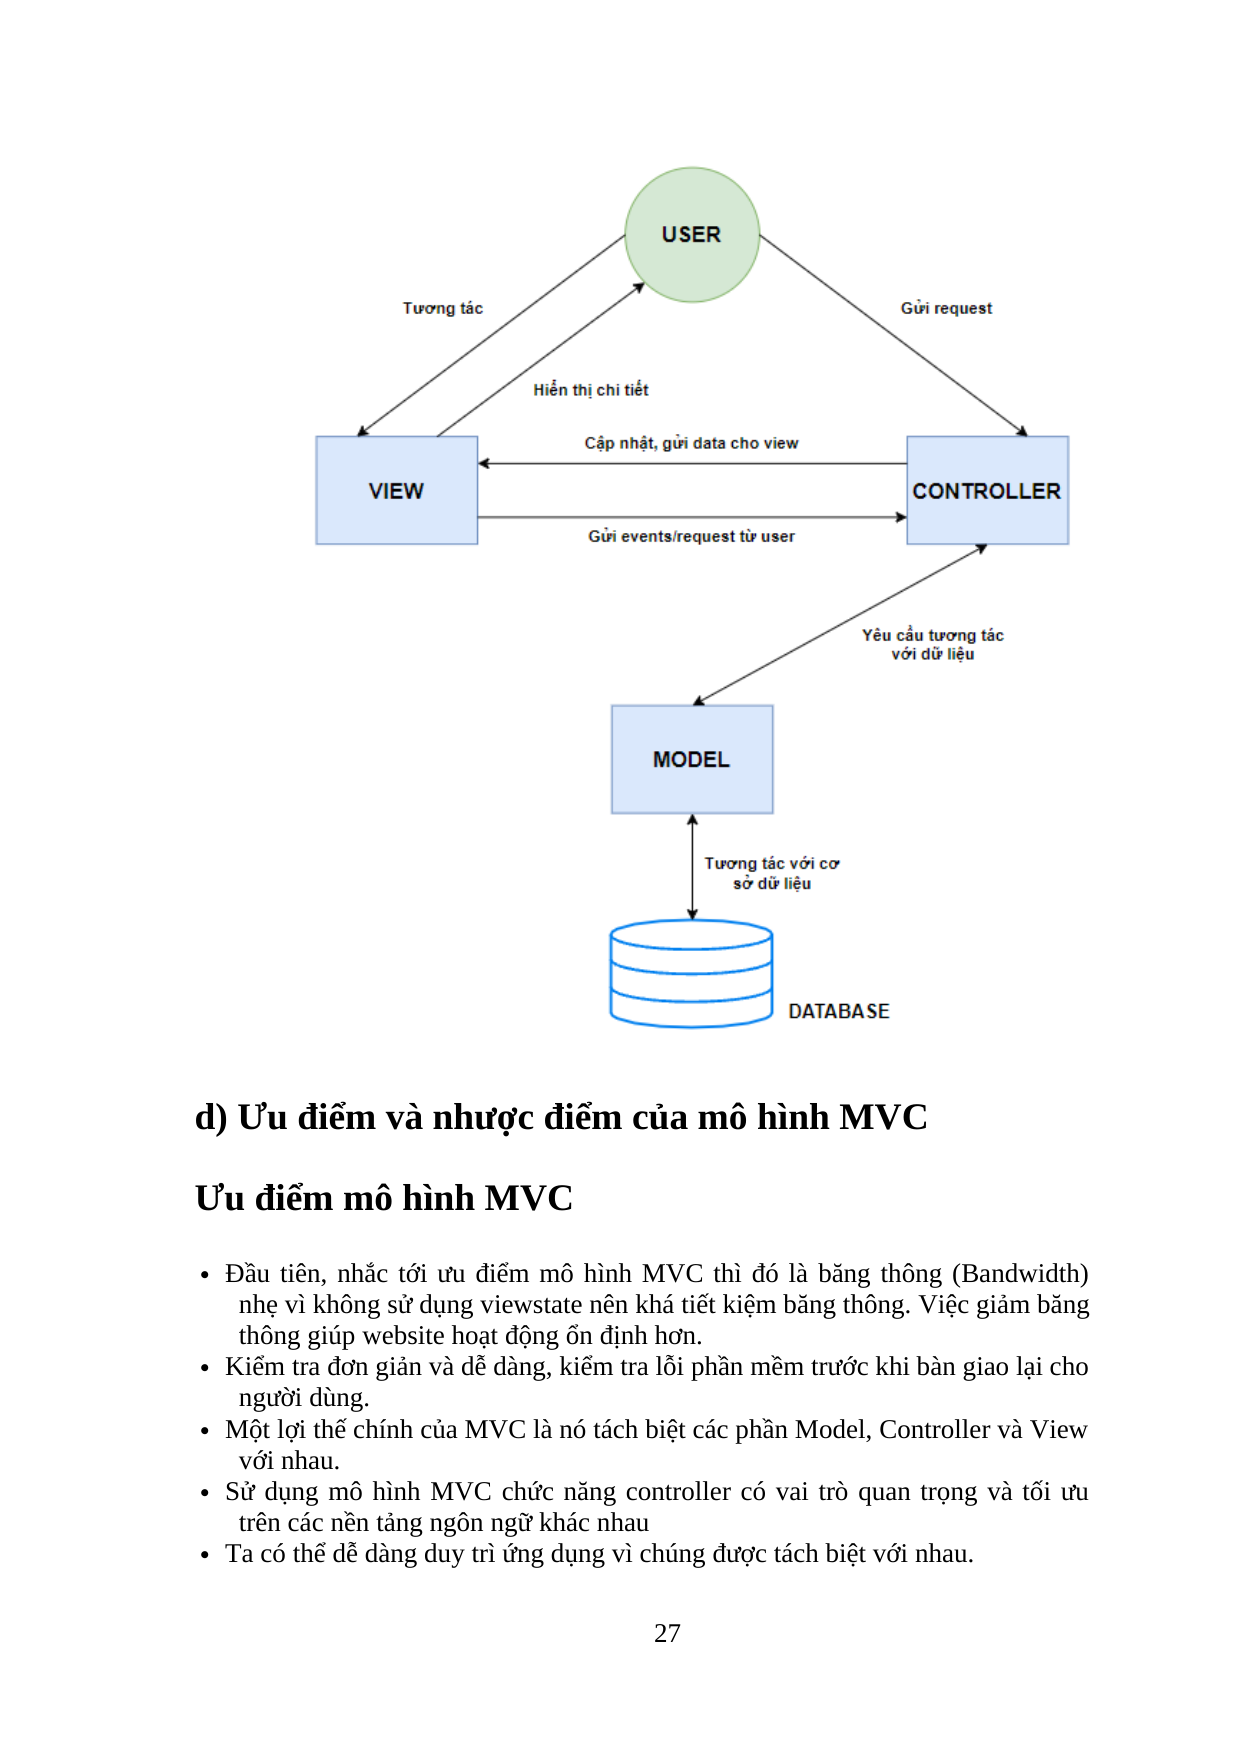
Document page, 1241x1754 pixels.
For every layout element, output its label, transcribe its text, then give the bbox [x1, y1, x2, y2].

text Ưu điểm mô hình MVC [194, 1176, 1090, 1219]
list Một lợi thế chính của MVC là nó tách biệt các phần Model, Controller và View với nhau. [201, 1413, 1090, 1475]
picture [225, 150, 1166, 1037]
list Ta có thể dễ dàng duy trì ứng dụng vì chúng được tách biệt với nhau. [201, 1537, 1090, 1568]
list Sử dụng mô hình MVC chức năng controller có vai trò quan trọng và tối ưu trên các nền tảng ngôn ngữ khác nhau [201, 1475, 1090, 1537]
text d) Ưu điểm và nhược điểm của mô hình MVC [194, 1094, 1090, 1137]
list Đầu tiên, nhắc tới ưu điểm mô hình MVC thì đó là băng thông (Bandwidth) nhẹ vì không sử dụng viewstate nên khá tiết kiệm băng thông. Việc giảm băng thông giúp website hoạt động ổn định hơn. [201, 1257, 1090, 1350]
list Kiểm tra đơn giản và dễ dàng, kiểm tra lỗi phần mềm trước khi bàn giao lại cho người dùng. [201, 1350, 1090, 1413]
